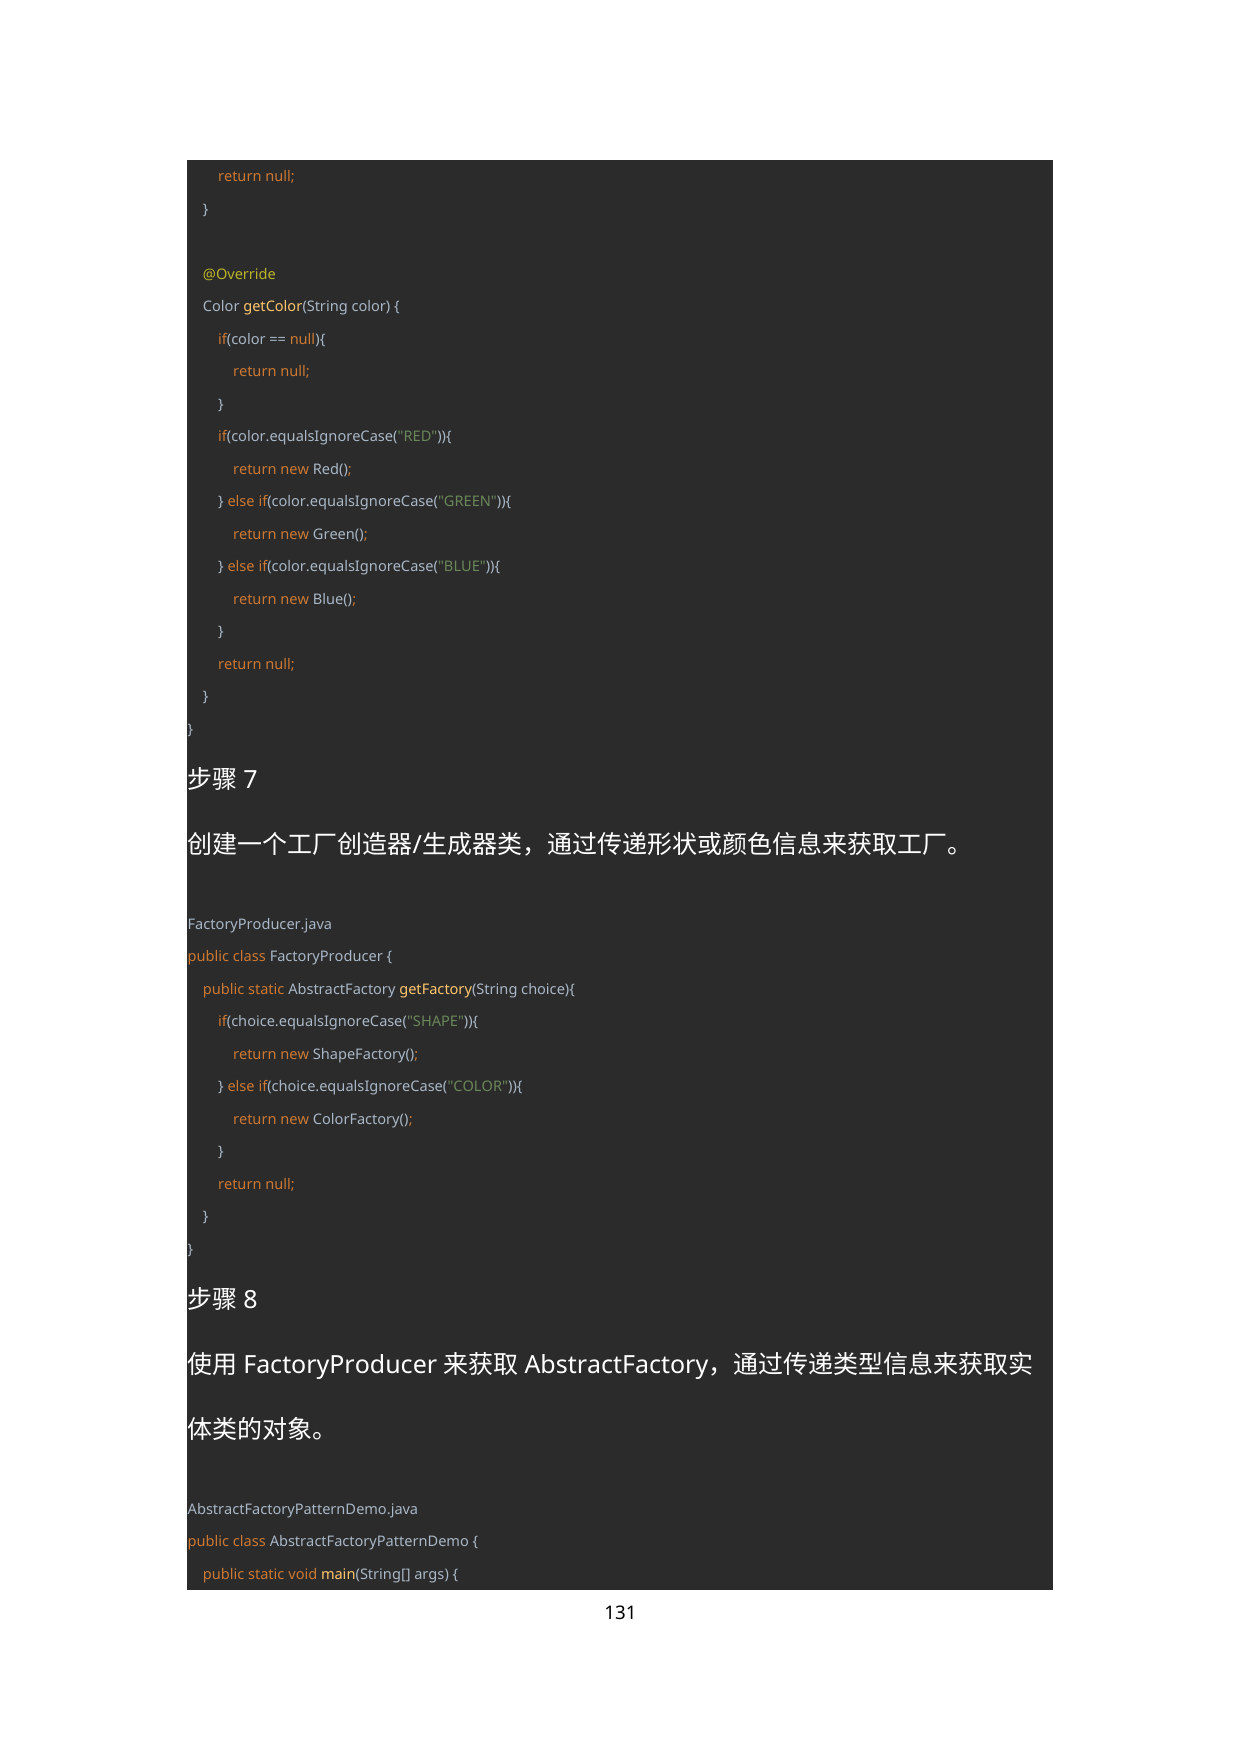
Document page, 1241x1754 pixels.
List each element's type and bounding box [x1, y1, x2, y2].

text [187, 160, 1053, 1590]
